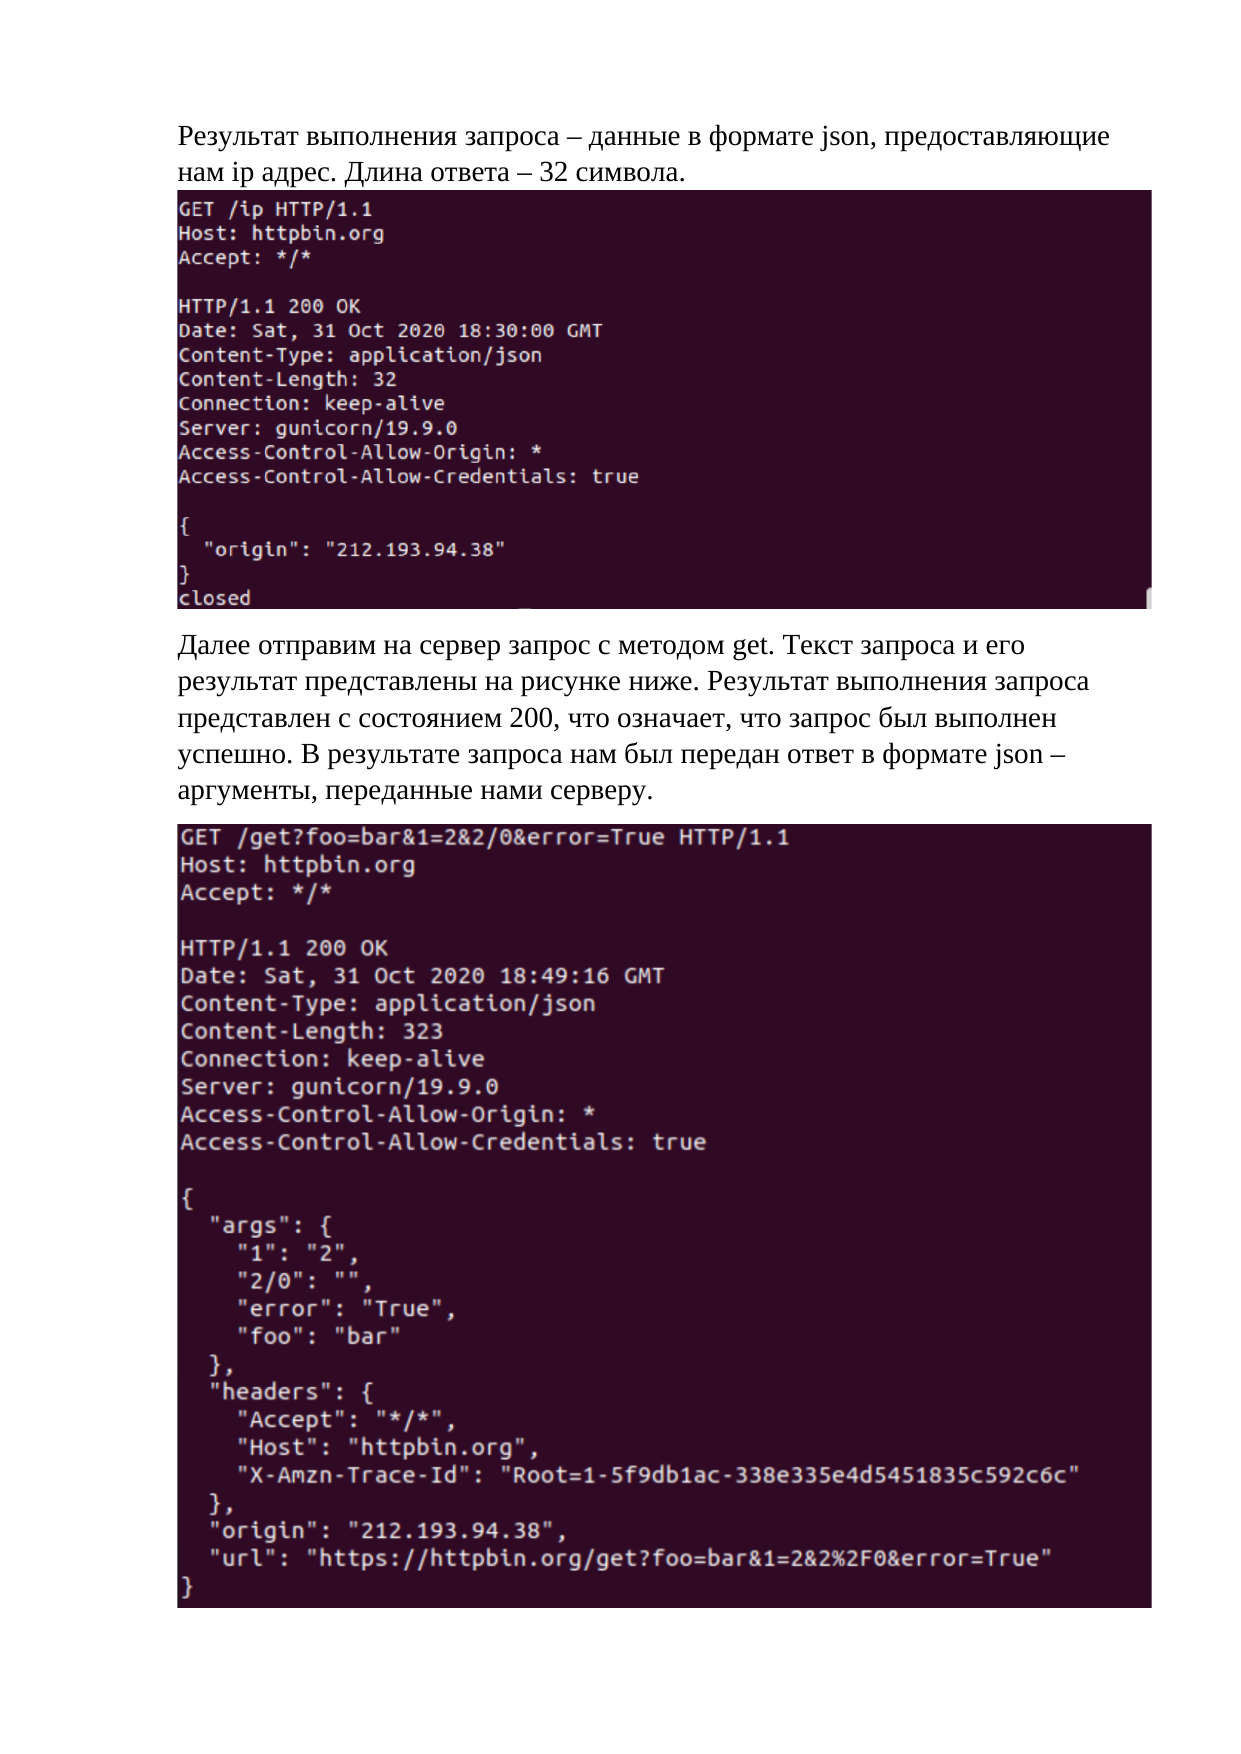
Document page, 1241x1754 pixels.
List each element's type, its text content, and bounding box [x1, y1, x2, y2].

picture [177, 190, 1152, 609]
picture [177, 824, 1152, 1608]
text Далее отправим на сервер запрос с методом get. Текст запроса и его результат представлены на рисунке ниже. Результат выполнения запроса представлен с состоянием 200, что означает, что запрос был выполнен успешно. В результате запроса нам был передан ответ в формате json – аргументы, переданные нами серверу. [177, 627, 1152, 806]
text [177, 118, 1152, 190]
